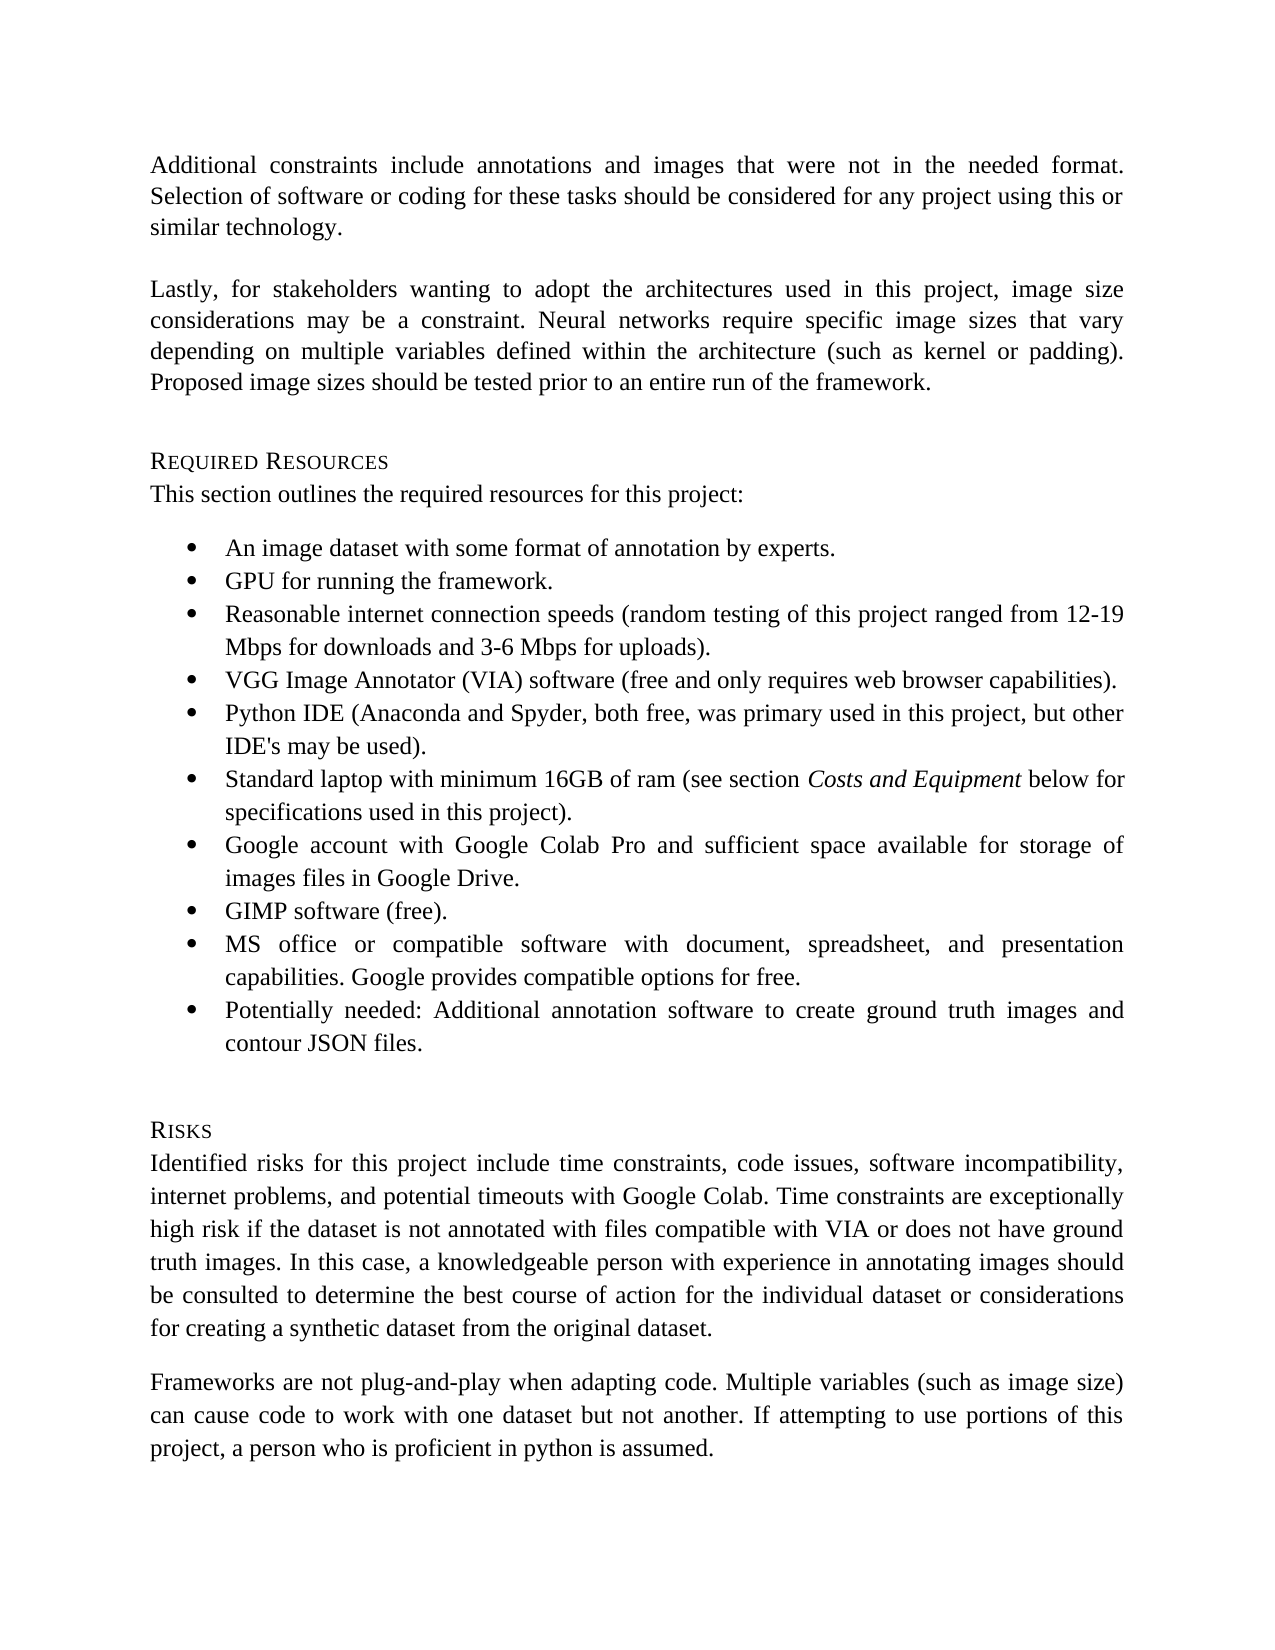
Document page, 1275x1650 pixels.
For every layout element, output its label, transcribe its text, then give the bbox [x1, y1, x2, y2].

list An image dataset with some format of annotation by experts. [187, 533, 1125, 562]
list GPU for running the framework. [187, 566, 1125, 595]
list VGG Image Annotator (VIA) software (free and only requires web browser capabilities). [187, 665, 1125, 694]
text Identified risks for this project include time constraints, code issues, software incompatibility, internet problems, and potential timeouts with Google Colab. Time constraints are exceptionally high risk if the dataset is not annotated with files compatible with VIA or does not have ground truth images. In this case, a knowledgeable person with experience in annotating images should be consulted to determine the best course of action for the individual dataset or considerations for creating a synthetic dataset from the original dataset. [150, 1148, 1125, 1342]
list Potentially needed: Additional annotation software to create ground truth images and contour JSON files. [187, 995, 1125, 1057]
text This section outlines the required resources for this project: [150, 479, 1125, 508]
list MS office or compatible software with document, spreadsheet, and presentation capabilities. Google provides compatible options for free. [187, 929, 1125, 991]
subtitle Risks [150, 1115, 1125, 1144]
list Python IDE (Anaconda and Spyder, both free, was primary used in this project, but other IDE's may be used). [187, 698, 1125, 760]
list Google account with Google Colab Pro and sufficient space available for storage of images files in Google Drive. [187, 830, 1125, 892]
list Reasonable internet connection speeds (random testing of this project ranged from 12-19 Mbps for downloads and 3-6 Mbps for uploads). [187, 599, 1125, 661]
text Lastly, for stakeholders wanting to adopt the architectures used in this project, image size considerations may be a constraint. Neural networks require specific image sizes that vary depending on multiple variables defined within the architecture (such as kernel or padding). Proposed image sizes should be tested prior to an entire run of the framework. [150, 274, 1125, 396]
text Frameworks are not plug-and-play when adapting code. Multiple variables (such as image size) can cause code to work with one dataset but not another. If attempting to use portions of this project, a person who is proficient in python is assumed. [150, 1367, 1125, 1462]
list Standard laptop with minimum 16GB of ram (see section Costs and Equipment below for specifications used in this project). [187, 764, 1125, 826]
text Additional constraints include annotations and images that were not in the needed format. Selection of software or coding for these tasks should be considered for any project using this or similar technology. [150, 150, 1125, 241]
subtitle Required Resources [150, 446, 1125, 475]
list GIMP software (free). [187, 896, 1125, 925]
